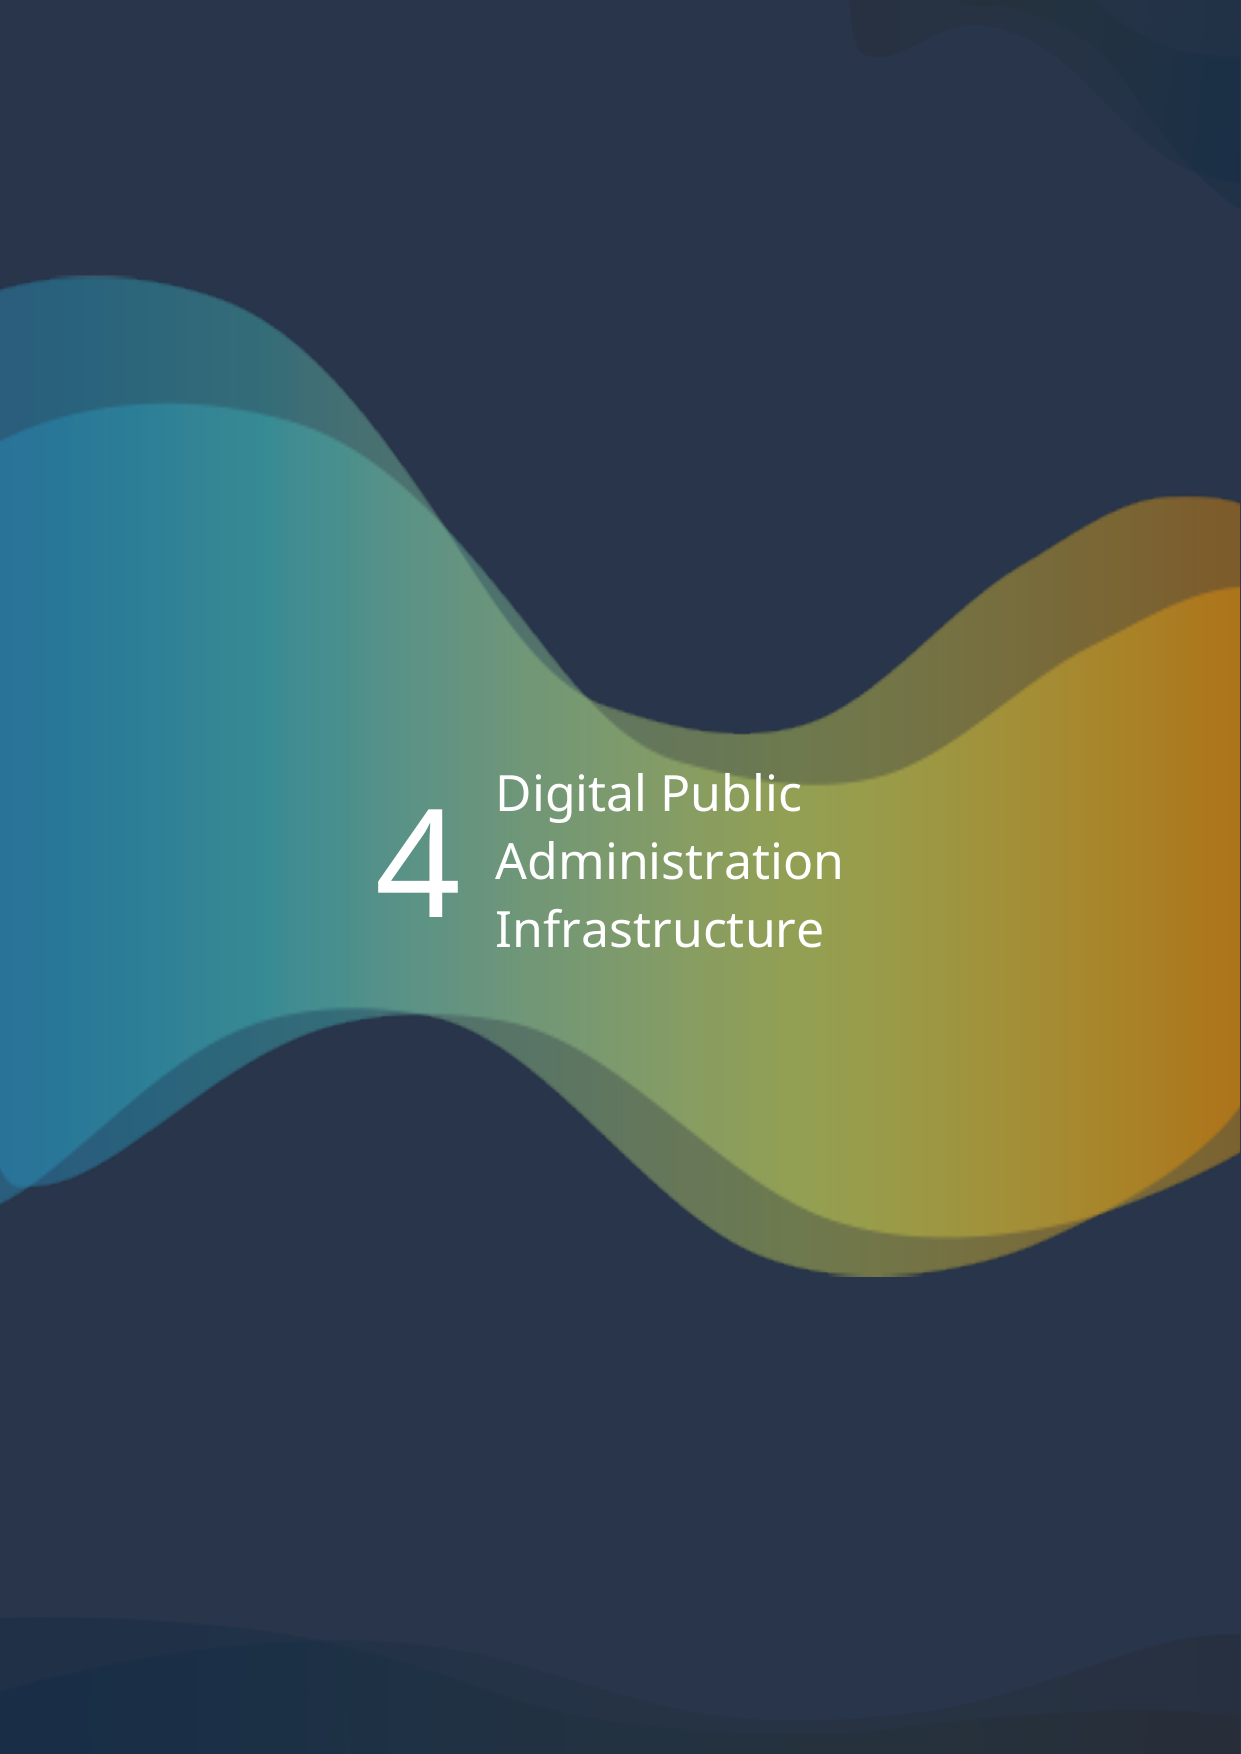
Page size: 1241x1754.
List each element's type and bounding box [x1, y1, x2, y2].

picture [0, 268, 1241, 1277]
